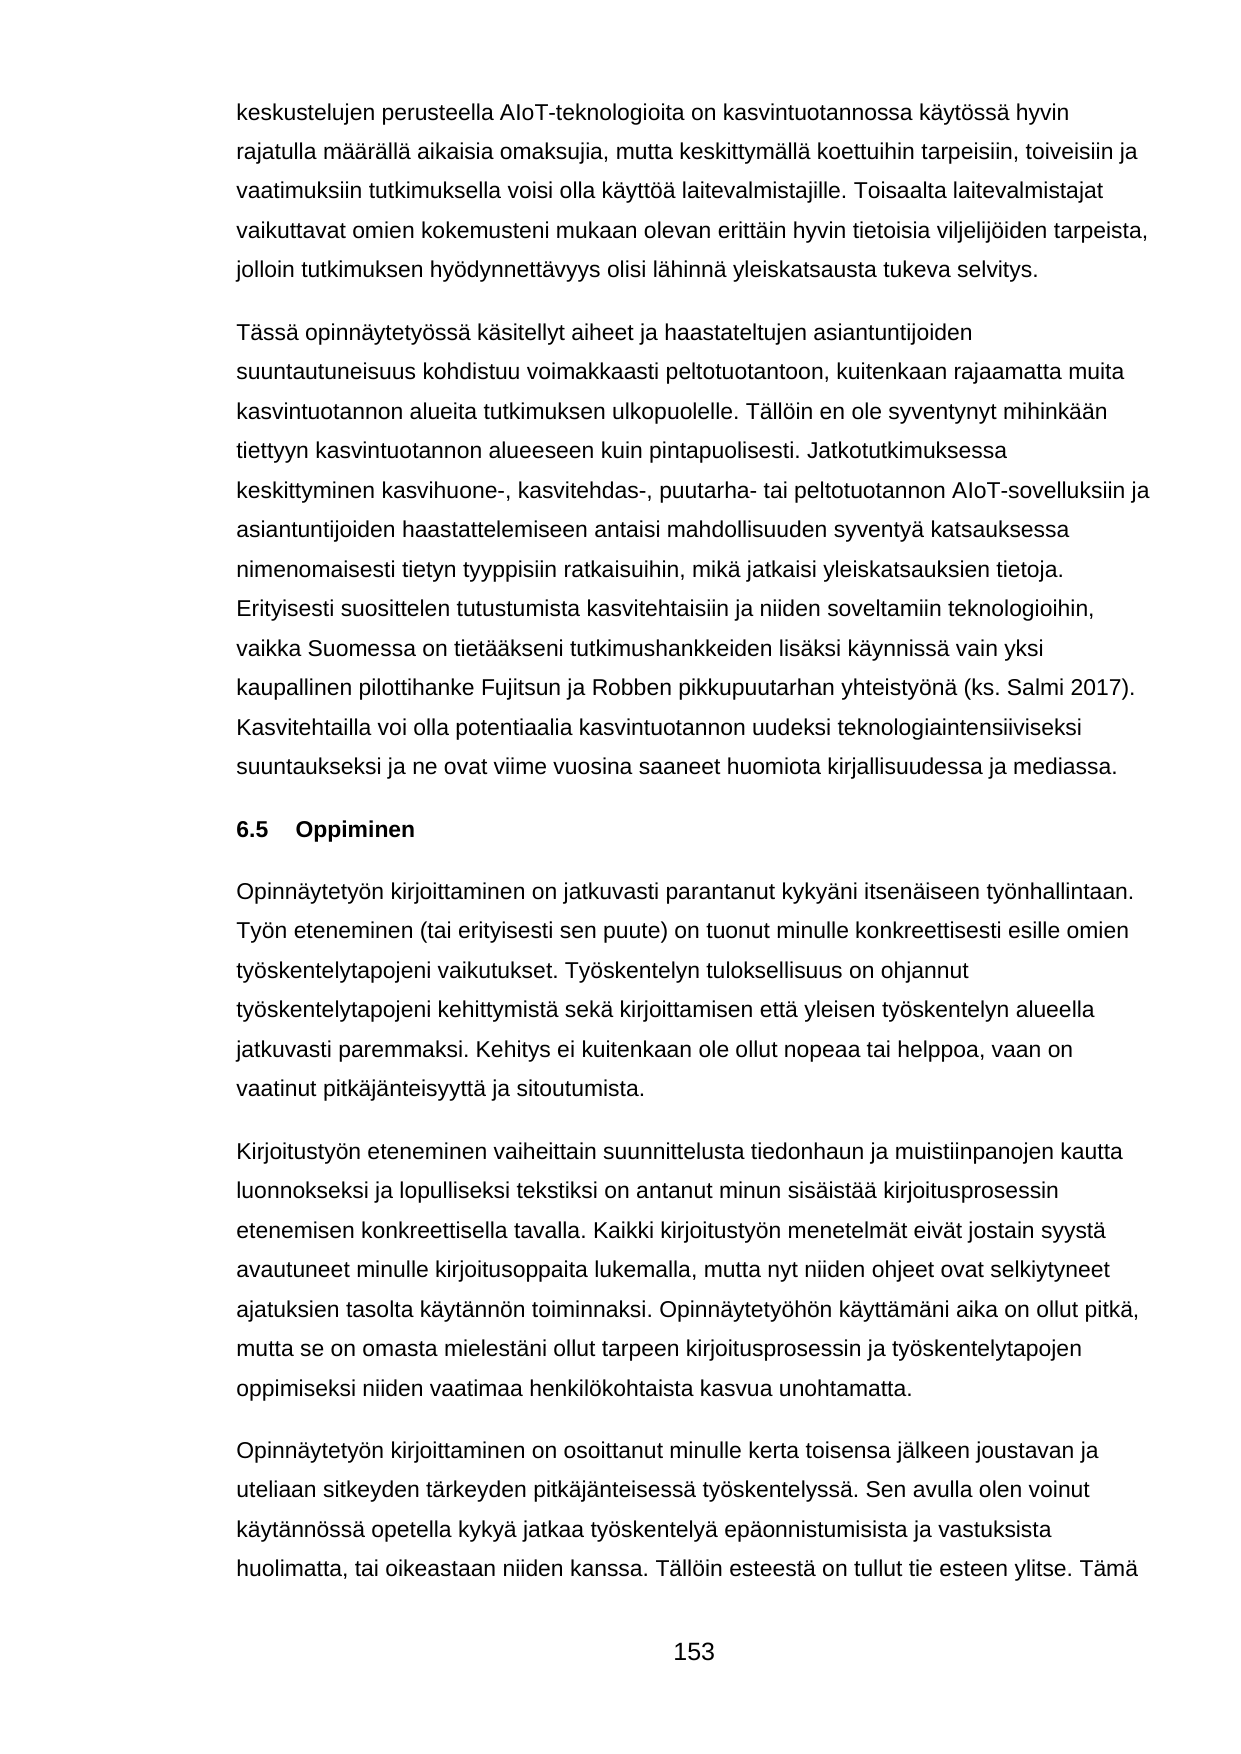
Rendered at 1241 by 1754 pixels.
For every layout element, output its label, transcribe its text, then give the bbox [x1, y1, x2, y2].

text Kirjoitustyön eteneminen vaiheittain suunnittelusta tiedonhaun ja muistiinpanojen kautta luonnokseksi ja lopulliseksi tekstiksi on antanut minun sisäistää kirjoitusprosessin etenemisen konkreettisella tavalla. Kaikki kirjoitustyön menetelmät eivät jostain syystä avautuneet minulle kirjoitusoppaita lukemalla, mutta nyt niiden ohjeet ovat selkiytyneet ajatuksien tasolta käytännön toiminnaksi. Opinnäytetyöhön käyttämäni aika on ollut pitkä, mutta se on omasta mielestäni ollut tarpeen kirjoitusprosessin ja työskentelytapojen oppimiseksi niiden vaatimaa henkilökohtaista kasvua unohtamatta. [236, 1138, 1152, 1401]
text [236, 1437, 1152, 1582]
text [236, 98, 1152, 283]
text Opinnäytetyön kirjoittaminen on jatkuvasti parantanut kykyäni itsenäiseen työnhallintaan. Työn eteneminen (tai erityisesti sen puute) on tuonut minulle konkreettisesti esille omien työskentelytapojeni vaikutukset. Työskentelyn tuloksellisuus on ohjannut työskentelytapojeni kehittymistä sekä kirjoittamisen että yleisen työskentelyn alueella jatkuvasti paremmaksi. Kehitys ei kuitenkaan ole ollut nopeaa tai helppoa, vaan on vaatinut pitkäjänteisyyttä ja sitoutumista. [236, 878, 1152, 1102]
subtitle Oppiminen [236, 816, 1152, 842]
text Tässä opinnäytetyössä käsitellyt aiheet ja haastateltujen asiantuntijoiden suuntautuneisuus kohdistuu voimakkaasti peltotuotantoon, kuitenkaan rajaamatta muita kasvintuotannon alueita tutkimuksen ulkopuolelle. Tällöin en ole syventynyt mihinkään tiettyyn kasvintuotannon alueeseen kuin pintapuolisesti. Jatkotutkimuksessa keskittyminen kasvihuone-, kasvitehdas-, puutarha- tai peltotuotannon AIoT-sovelluksiin ja asiantuntijoiden haastattelemiseen antaisi mahdollisuuden syventyä katsauksessa nimenomaisesti tietyn tyyppisiin ratkaisuihin, mikä jatkaisi yleiskatsauksien tietoja. Erityisesti suosittelen tutustumista kasvitehtaisiin ja niiden soveltamiin teknologioihin, vaikka Suomessa on tietääkseni tutkimushankkeiden lisäksi käynnissä vain yksi kaupallinen pilottihanke Fujitsun ja Robben pikkupuutarhan yhteistyönä (ks. Salmi 2017). Kasvitehtailla voi olla potentiaalia kasvintuotannon uudeksi teknologiaintensiiviseksi suuntaukseksi ja ne ovat viime vuosina saaneet huomiota kirjallisuudessa ja mediassa. [236, 319, 1152, 779]
